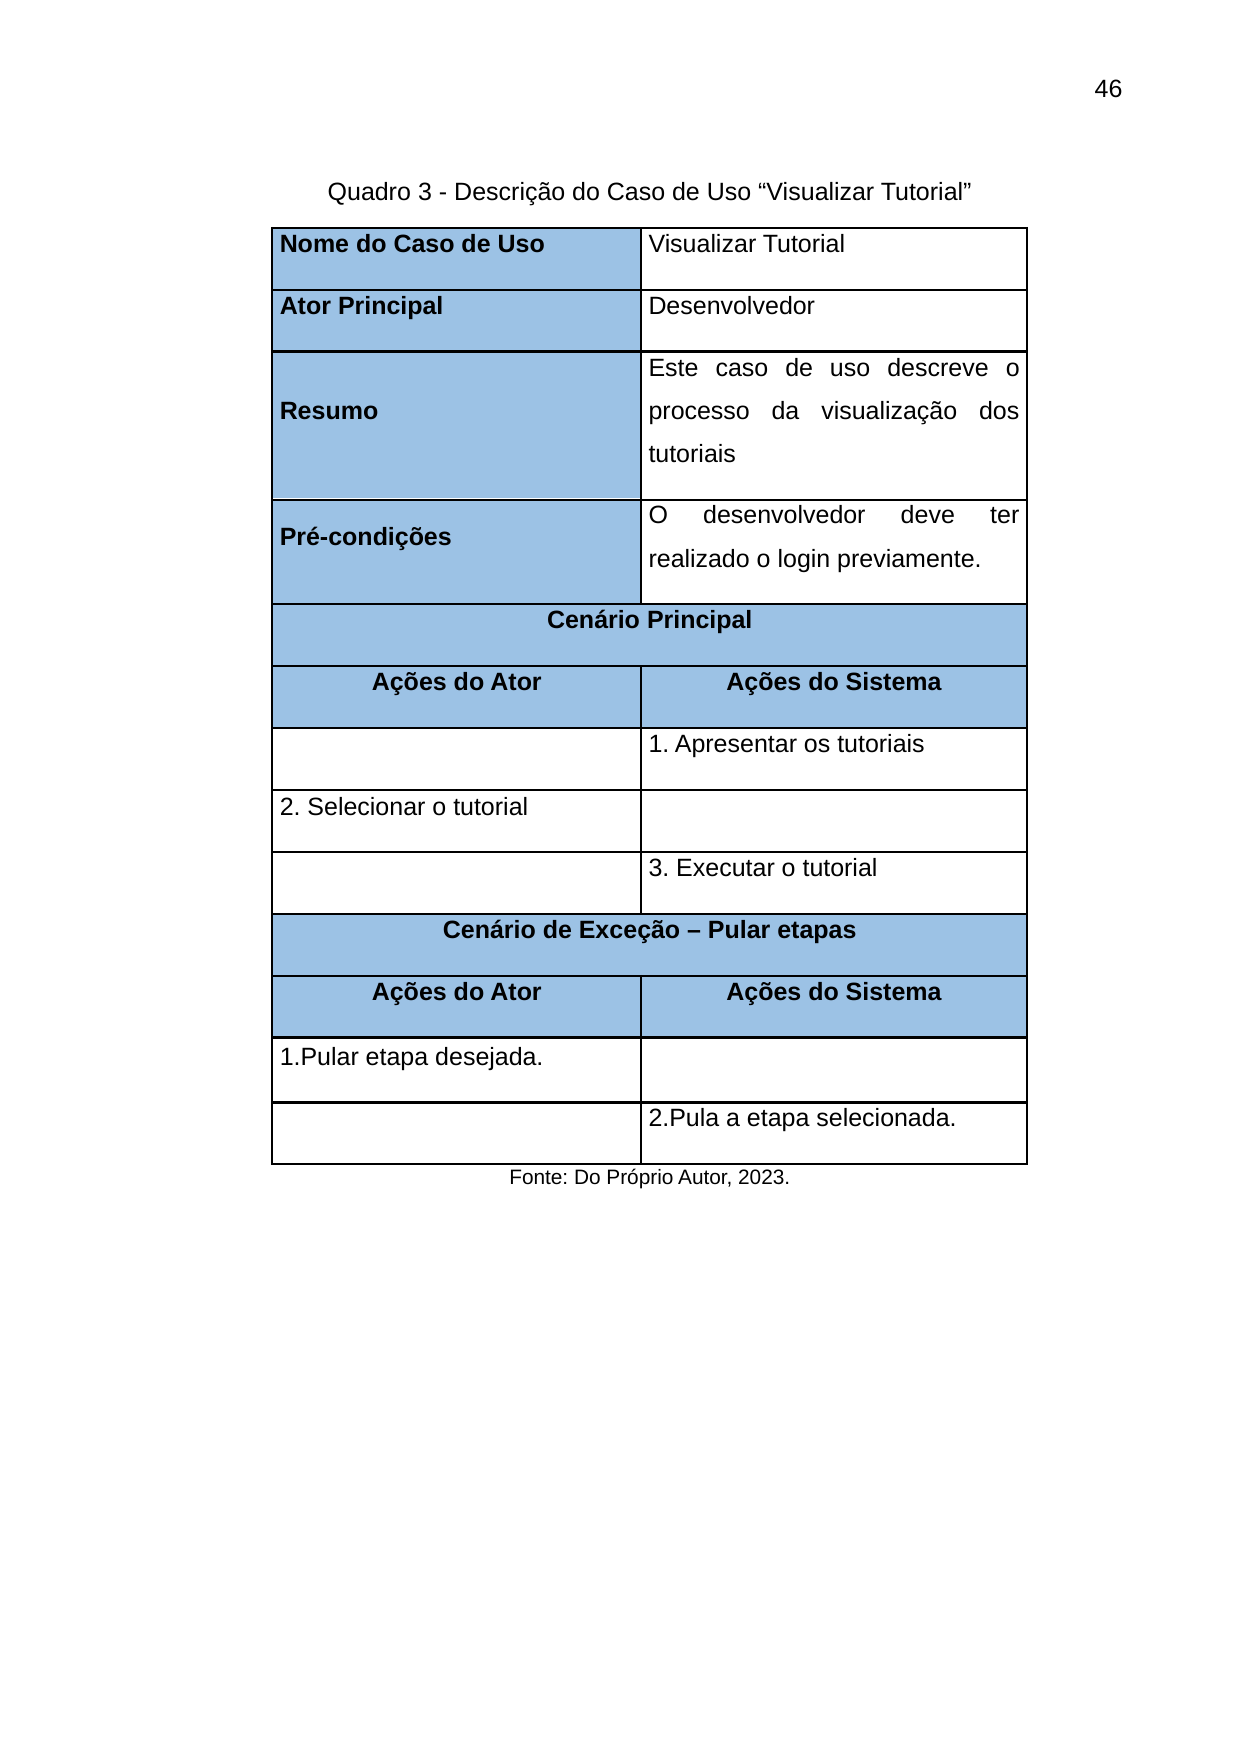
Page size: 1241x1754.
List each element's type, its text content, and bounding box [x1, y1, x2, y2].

table_cell [273, 1104, 640, 1163]
table_cell Resumo [273, 353, 640, 498]
table_header Nome do Caso de Uso [273, 229, 640, 289]
table_cell Este caso de uso descreve o processo da visualização dos tutoriais [642, 353, 1026, 498]
table_cell [642, 1039, 1026, 1101]
text Quadro 3 - Descrição do Caso de Uso “Visualizar Tutorial” [177, 177, 1122, 206]
table_cell Ações do Sistema [642, 667, 1026, 727]
table_cell Cenário Principal [273, 605, 1026, 665]
table_cell Ações do Ator [273, 667, 640, 727]
table_cell 2. Selecionar o tutorial [273, 791, 640, 851]
table_cell Ator Principal [273, 291, 640, 350]
table_cell [273, 853, 640, 913]
table_cell Cenário de Exceção – Pular etapas [273, 915, 1026, 975]
table_header Visualizar Tutorial [642, 229, 1026, 289]
text Fonte: Do Próprio Autor, 2023. [177, 1165, 1122, 1189]
table_cell 1.Pular etapa desejada. [273, 1039, 640, 1101]
table_cell Pré-condições [273, 501, 640, 603]
table_cell 3. Executar o tutorial [642, 853, 1026, 913]
table_cell 1. Apresentar os tutoriais [642, 729, 1026, 789]
table_cell O desenvolvedor deve ter realizado o login previamente. [642, 501, 1026, 603]
table_cell [273, 729, 640, 789]
table_cell Desenvolvedor [642, 291, 1026, 350]
table_cell [642, 791, 1026, 851]
table_cell Ações do Sistema [642, 977, 1026, 1036]
table_cell Ações do Ator [273, 977, 640, 1036]
table_cell 2.Pula a etapa selecionada. [642, 1104, 1026, 1163]
